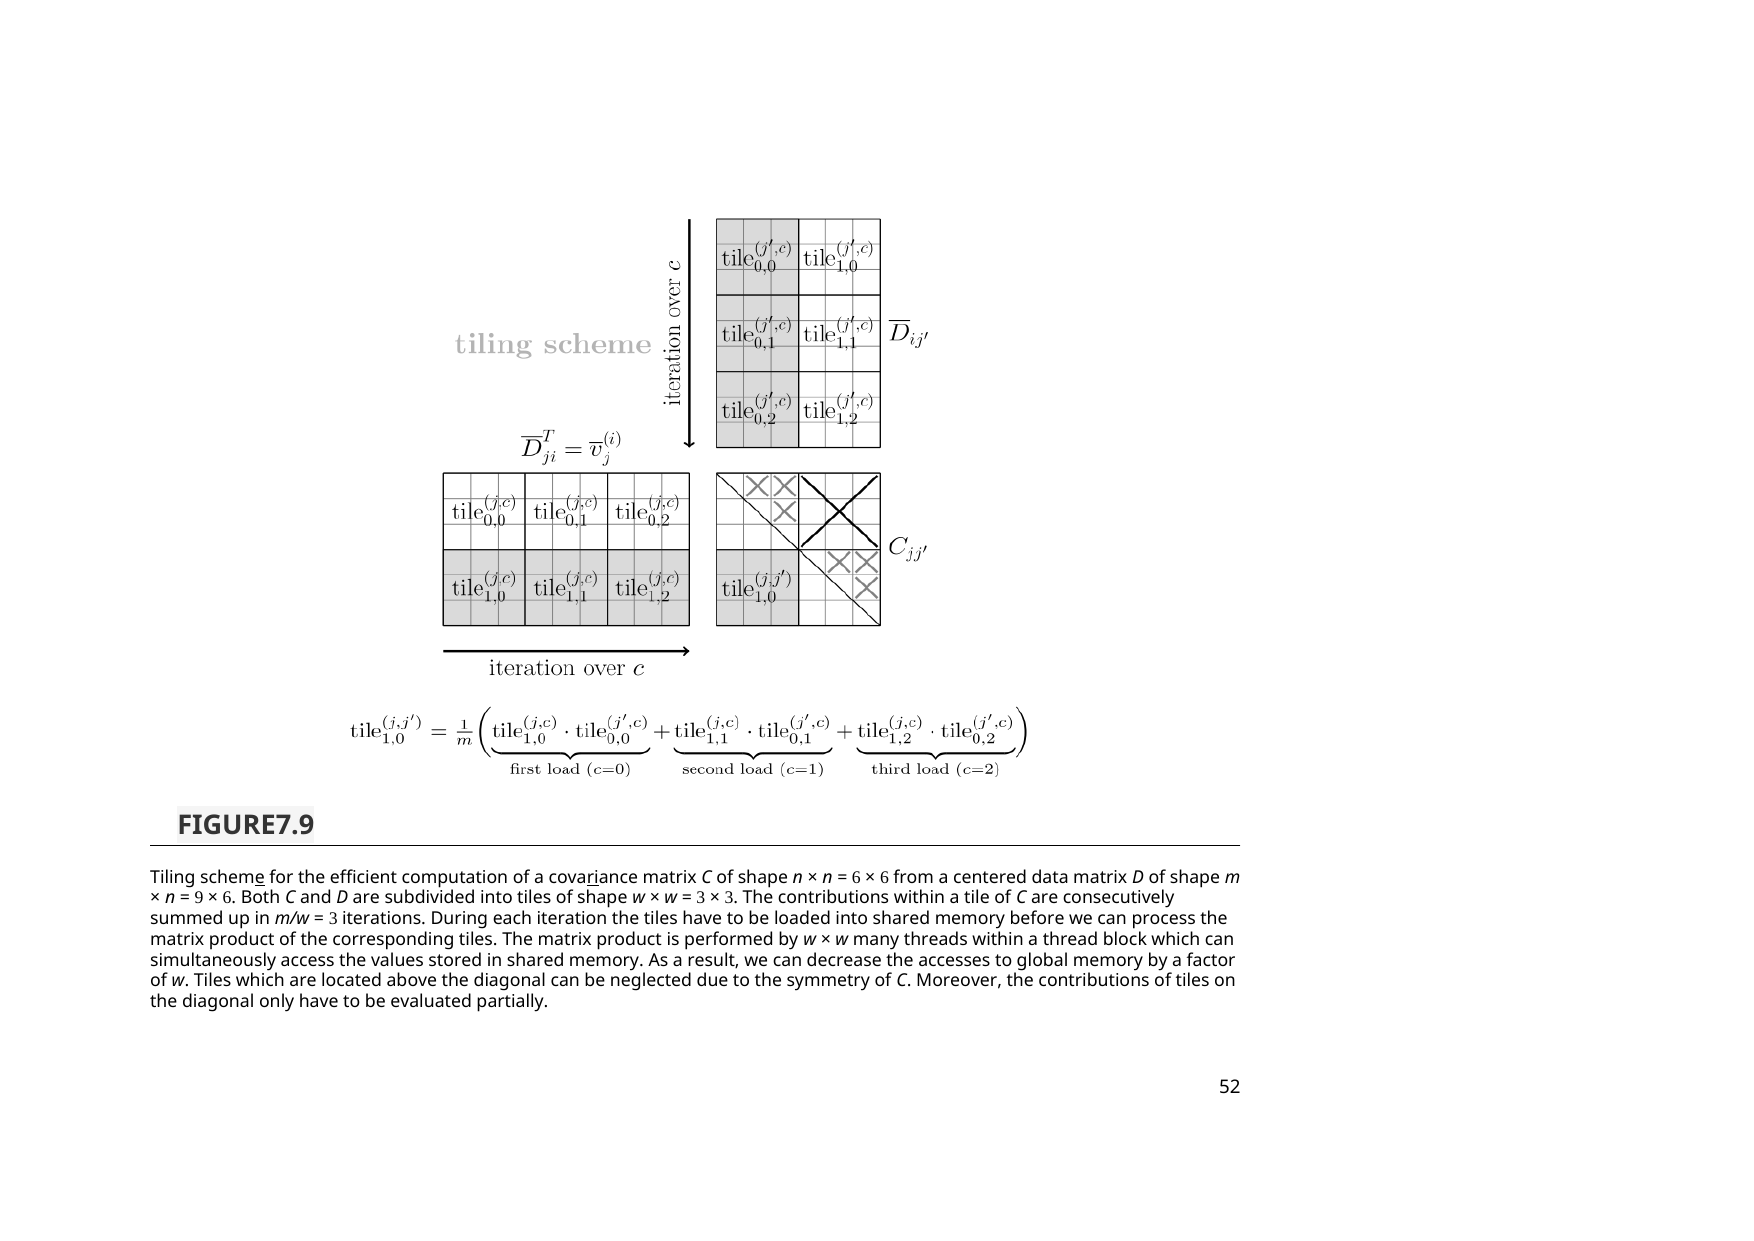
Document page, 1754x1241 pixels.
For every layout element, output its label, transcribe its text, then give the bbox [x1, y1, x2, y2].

text FIGURE7.9 [150, 806, 1240, 845]
text Tiling scheme for the efﬁcient computation of a covariance matrix C of shape n × n = 6 × 6 from a centered data matrix D of shape m × n = 9 × 6. Both C and D are subdivided into tiles of shape w × w = 3 × 3. The contributions within a tile of C are consecutively summed up in m/w = 3 iterations. During each iteration the tiles have to be loaded into shared memory before we can process the matrix product of the corresponding tiles. The matrix product is performed by w × w many threads within a thread block which can simultaneously access the values stored in shared memory. As a result, we can decrease the accesses to global memory by a factor of w. Tiles which are located above the diagonal can be neglected due to the symmetry of C. Moreover, the contributions of tiles on the diagonal only have to be evaluated partially. [150, 867, 1240, 1012]
